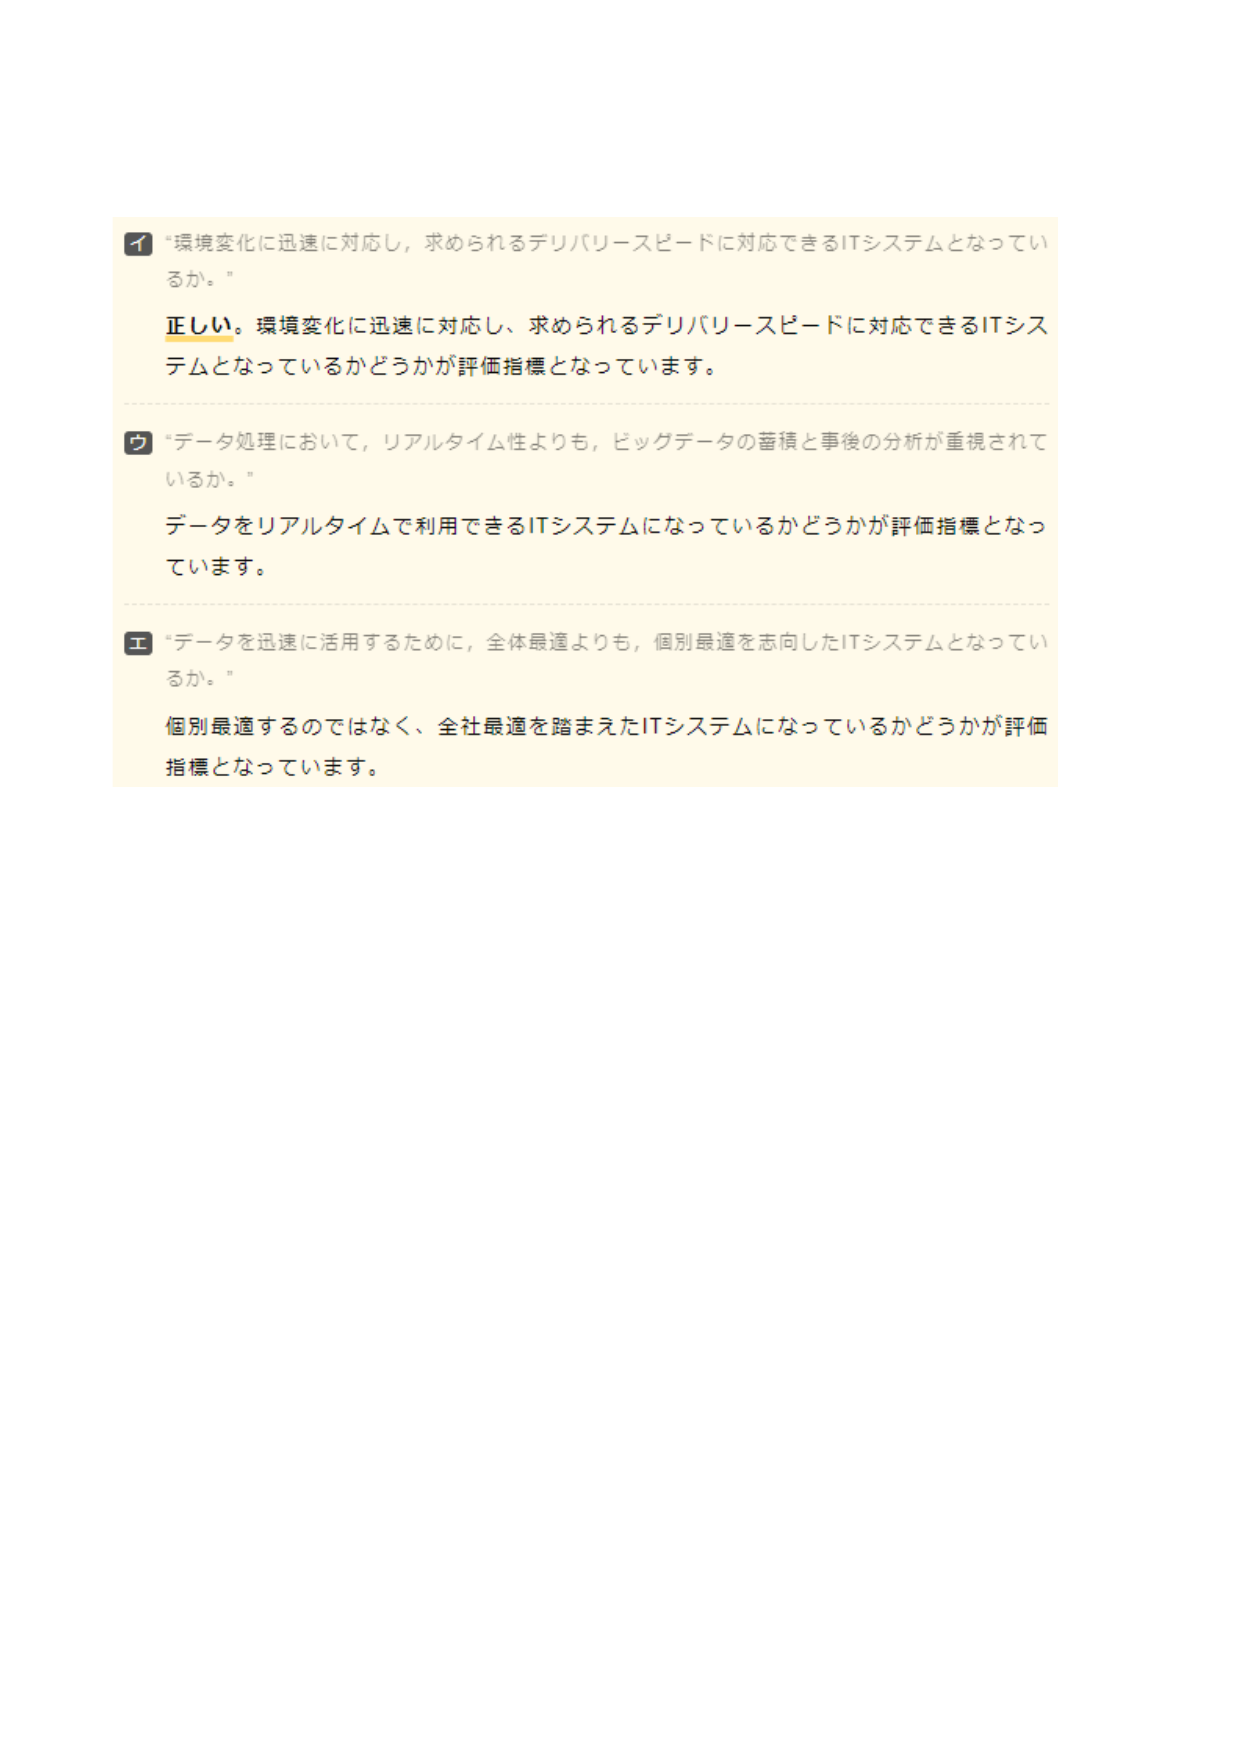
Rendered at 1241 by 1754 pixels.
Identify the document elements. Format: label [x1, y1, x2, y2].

picture [112, 217, 1058, 787]
